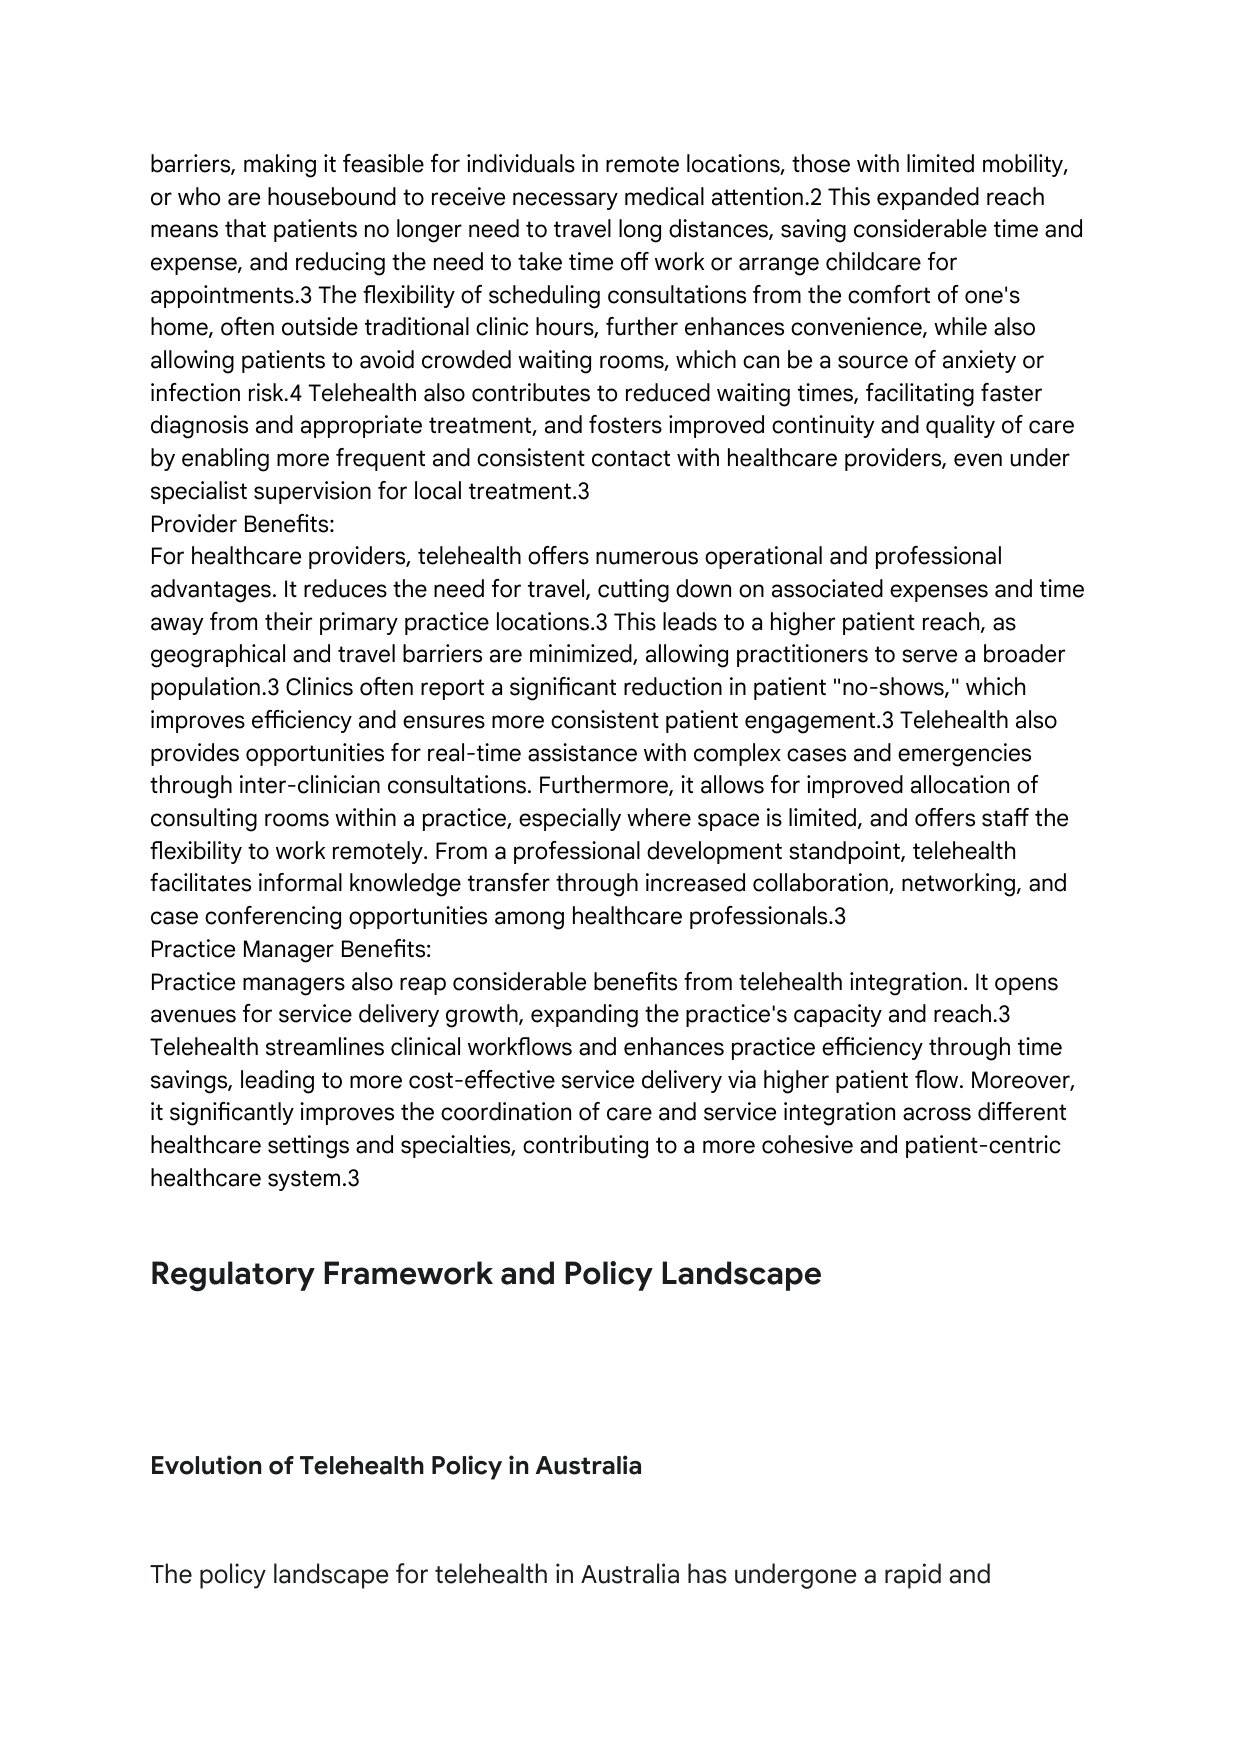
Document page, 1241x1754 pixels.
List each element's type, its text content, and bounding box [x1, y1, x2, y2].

text Provider Benefits: [150, 510, 1090, 538]
text Practice Manager Benefits: [150, 935, 1090, 964]
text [150, 1559, 1090, 1591]
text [150, 150, 1090, 506]
subtitle Regulatory Framework and Policy Landscape [150, 1254, 1090, 1293]
subtitle Evolution of Telehealth Policy in Australia [150, 1451, 1090, 1482]
text For healthcare providers, telehealth offers numerous operational and professional advantages. It reduces the need for travel, cutting down on associated expenses and time away from their primary practice locations.3 This leads to a higher patient reach, as geographical and travel barriers are minimized, allowing practitioners to serve a broader population.3 Clinics often report a significant reduction in patient "no-shows," which improves efficiency and ensures more consistent patient engagement.3 Telehealth also provides opportunities for real-time assistance with complex cases and emergencies through inter-clinician consultations. Furthermore, it allows for improved allocation of consulting rooms within a practice, especially where space is limited, and offers staff the flexibility to work remotely. From a professional development standpoint, telehealth facilitates informal knowledge transfer through increased collaboration, networking, and case conferencing opportunities among healthcare professionals.3 [150, 542, 1090, 931]
text Practice managers also reap considerable benefits from telehealth integration. It opens avenues for service delivery growth, expanding the practice's capacity and reach.3 Telehealth streamlines clinical workflows and enhances practice efficiency through time savings, leading to more cost-effective service delivery via higher patient flow. Moreover, it significantly improves the coordination of care and service integration across different healthcare settings and specialties, contributing to a more cohesive and patient-centric healthcare system.3 [150, 968, 1090, 1193]
